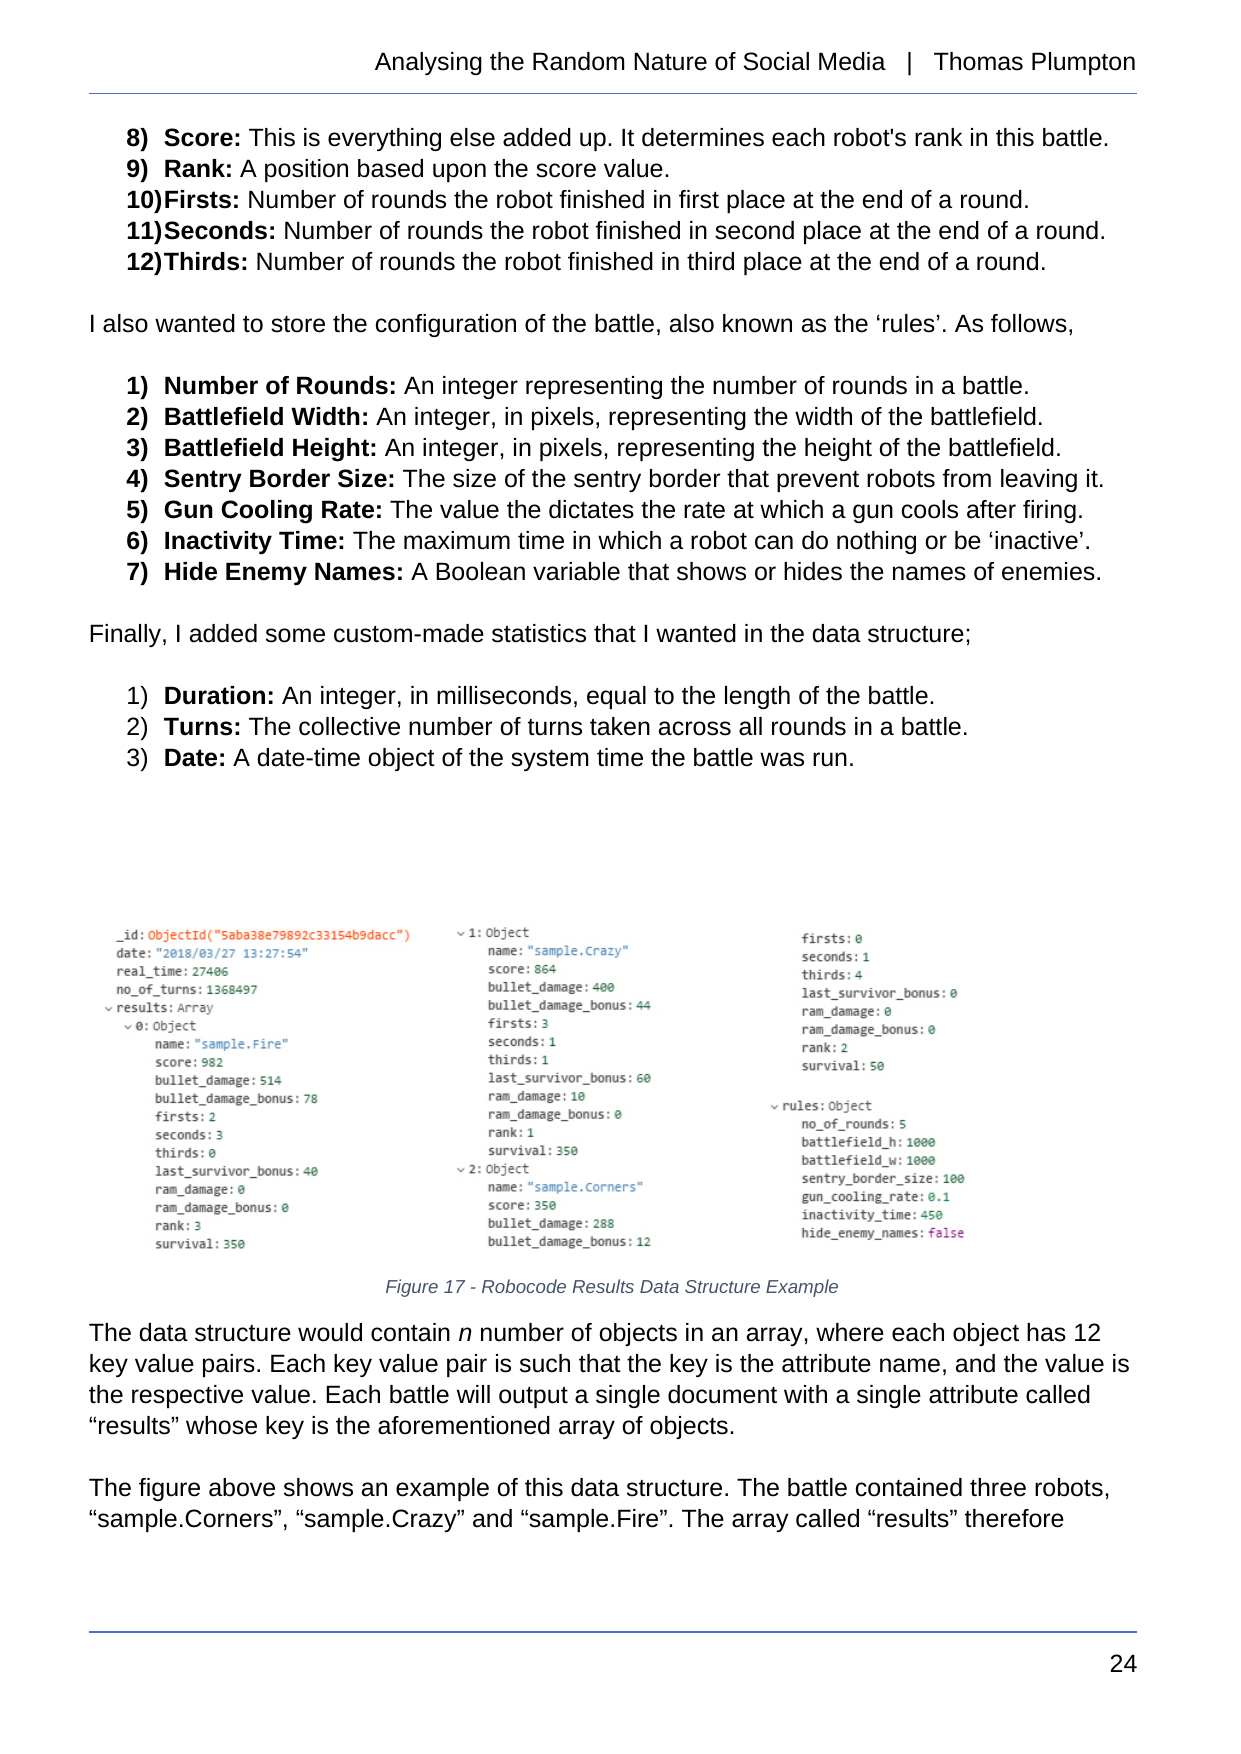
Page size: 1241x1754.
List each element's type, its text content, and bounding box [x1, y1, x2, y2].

list Seconds: Number of rounds the robot finished in second place at the end of a round. [126, 216, 1137, 244]
list Score: This is everything else added up. It determines each robot's rank in this battle. [126, 122, 1137, 151]
picture [90, 920, 1137, 1257]
list Thirds: Number of rounds the robot finished in third place at the end of a round. [126, 247, 1137, 275]
list Firsts: Number of rounds the robot finished in first place at the end of a round. [126, 184, 1137, 213]
list Gun Cooling Rate: The value the dictates the rate at which a gun cools after firing. [126, 495, 1137, 524]
list Hide Enemy Names: A Boolean variable that shows or hides the names of enemies. [126, 557, 1137, 586]
list Duration: An integer, in milliseconds, equal to the length of the battle. [126, 681, 1137, 710]
list Turns: The collective number of turns taken across all rounds in a battle. [126, 712, 1137, 741]
list Battlefield Height: An integer, in pixels, representing the height of the battlefield. [126, 433, 1137, 462]
list Number of Rounds: An integer representing the number of rounds in a battle. [126, 371, 1137, 399]
list The data structure would contain n number of objects in an array, where each object has 12 key value pairs. Each key value pair is such that the key is the attribute name, and the value is the respective value. Each battle will output a single document with a single attribute called “results” whose key is the aforementioned array of objects. [89, 1318, 1137, 1440]
list Inactivity Time: The maximum time in which a robot can do nothing or be ‘inactive’. [126, 526, 1137, 555]
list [89, 1473, 1137, 1533]
list Battlefield Width: An integer, in pixels, representing the width of the battlefield. [126, 402, 1137, 431]
list I also wanted to store the configuration of the battle, also known as the ‘rules’. As follows, [89, 309, 1137, 337]
list Sentry Border Size: The size of the sentry border that prevent robots from leaving it. [126, 464, 1137, 493]
list Finally, I added some custom-made statistics that I wanted in the data structure; [89, 619, 1137, 648]
list Date: A date-time object of the system time the battle was run. [126, 743, 1137, 772]
list Rank: A position based upon the score value. [126, 153, 1137, 182]
